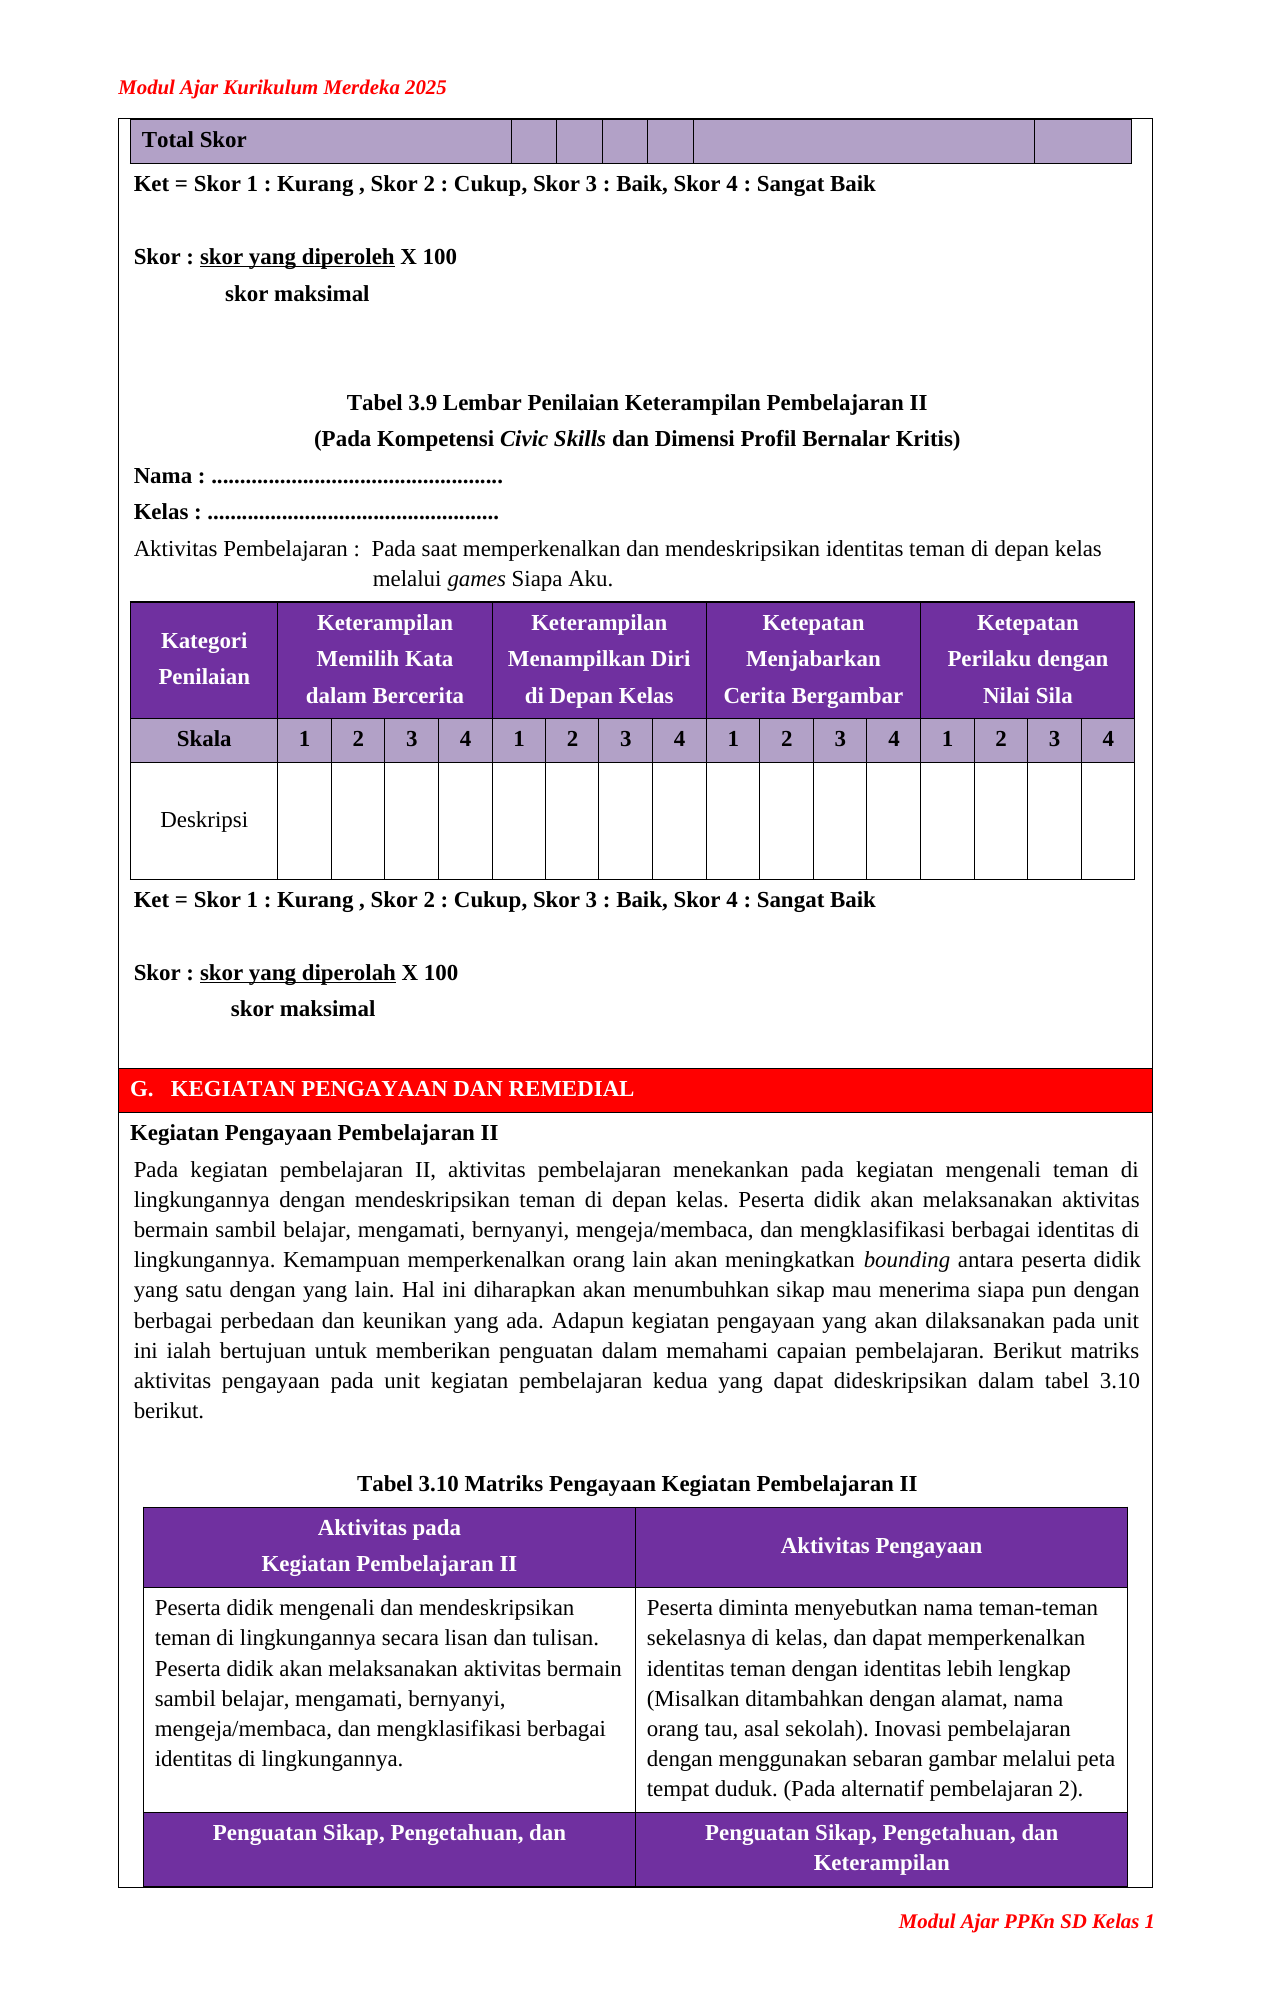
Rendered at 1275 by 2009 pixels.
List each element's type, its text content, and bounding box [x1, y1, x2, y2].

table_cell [119, 1113, 1152, 1887]
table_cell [119, 119, 1152, 1068]
table_cell G. KEGIATAN PENGAYAAN DAN REMEDIAL [119, 1069, 1152, 1112]
